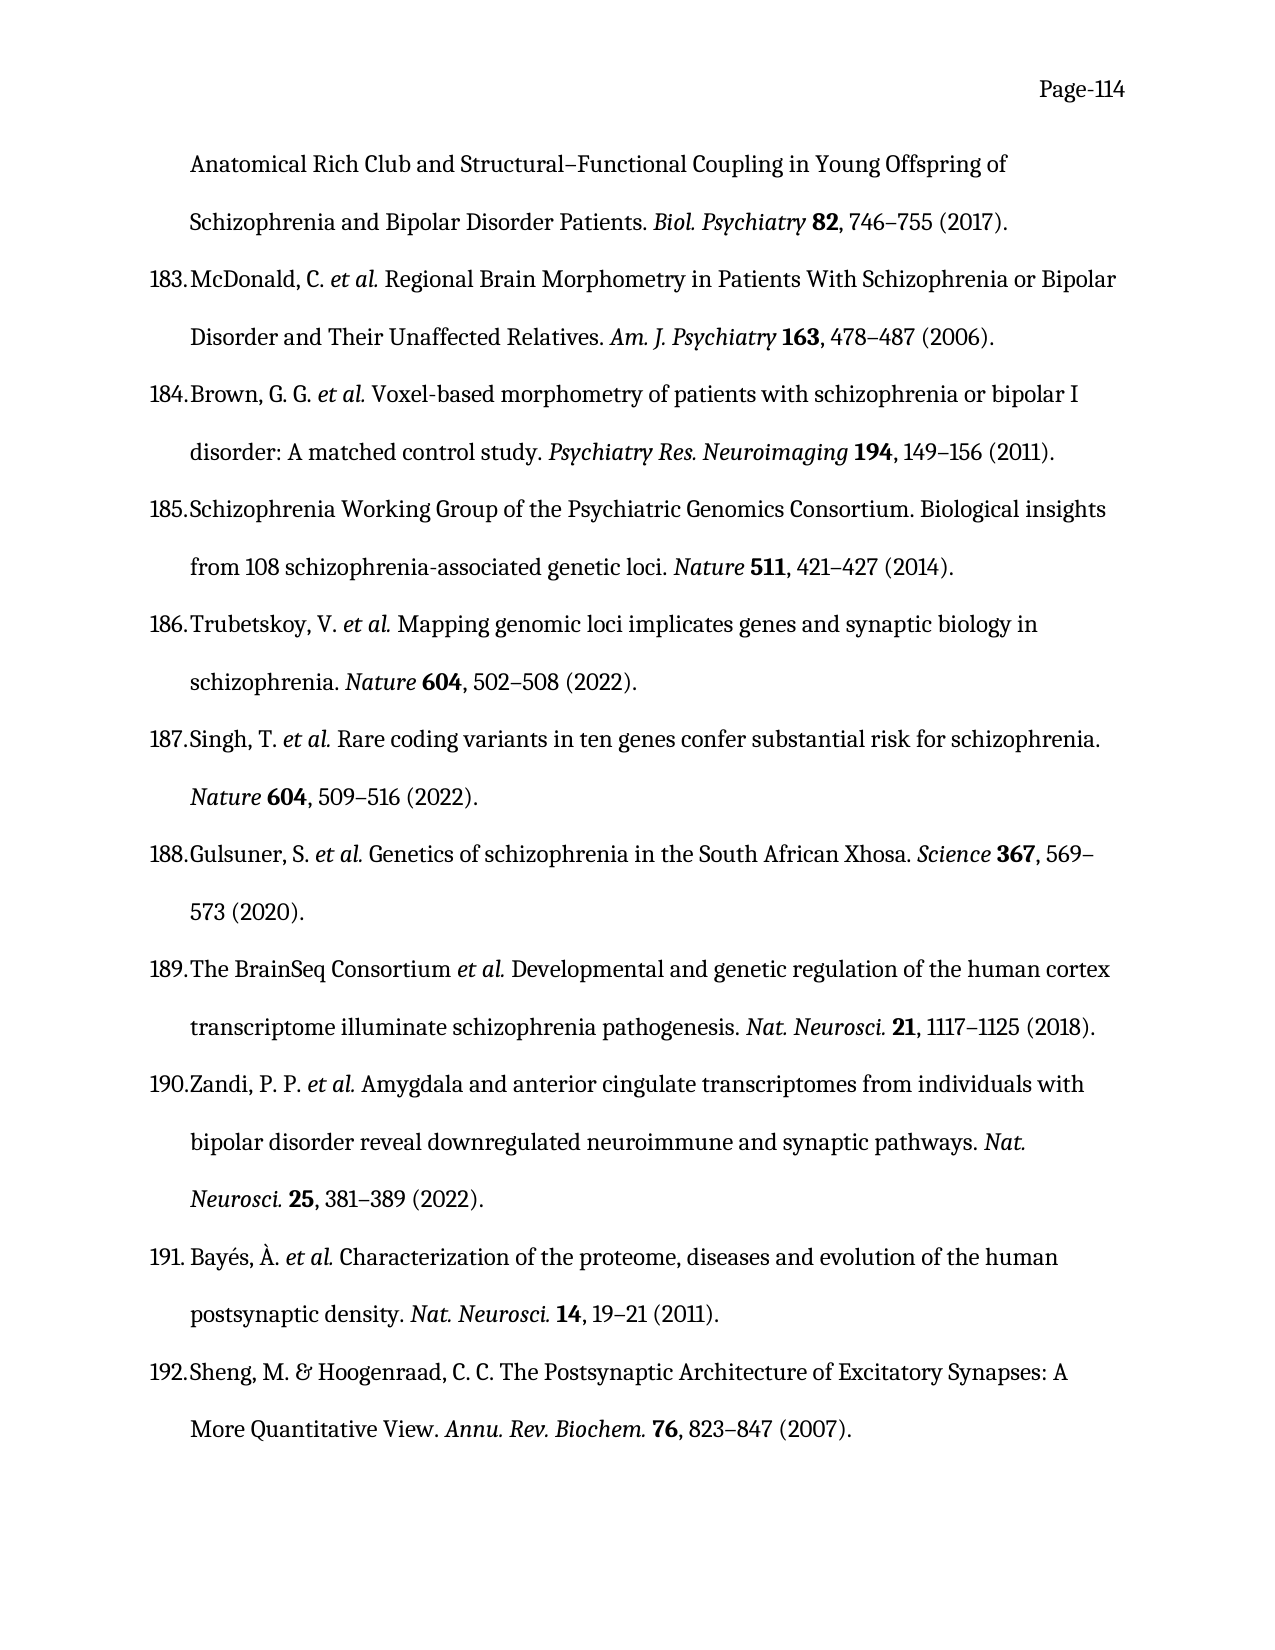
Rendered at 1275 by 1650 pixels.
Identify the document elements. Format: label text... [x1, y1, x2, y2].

text 187. Singh, T. et al. Rare coding variants in ten genes confer substantial risk for schizophrenia. Nature 604, 509–516 (2022). [150, 725, 1125, 811]
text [150, 150, 1125, 236]
text 189. The BrainSeq Consortium et al. Developmental and genetic regulation of the human cortex transcriptome illuminate schizophrenia pathogenesis. Nat. Neurosci. 21, 1117–1125 (2018). [150, 955, 1125, 1041]
text 190. Zandi, P. P. et al. Amygdala and anterior cingulate transcriptomes from individuals with bipolar disorder reveal downregulated neuroimmune and synaptic pathways. Nat. Neurosci. 25, 381–389 (2022). [150, 1070, 1125, 1214]
text 191. Bayés, À. et al. Characterization of the proteome, diseases and evolution of the human postsynaptic density. Nat. Neurosci. 14, 19–21 (2011). [150, 1242, 1125, 1329]
text 192. Sheng, M. & Hoogenraad, C. C. The Postsynaptic Architecture of Excitatory Synapses: A More Quantitative View. Annu. Rev. Biochem. 76, 823–847 (2007). [150, 1357, 1125, 1444]
text 185. Schizophrenia Working Group of the Psychiatric Genomics Consortium. Biological insights from 108 schizophrenia-associated genetic loci. Nature 511, 421–427 (2014). [150, 495, 1125, 581]
text 186. Trubetskoy, V. et al. Mapping genomic loci implicates genes and synaptic biology in schizophrenia. Nature 604, 502–508 (2022). [150, 610, 1125, 696]
text 183. McDonald, C. et al. Regional Brain Morphometry in Patients With Schizophrenia or Bipolar Disorder and Their Unaffected Relatives. Am. J. Psychiatry 163, 478–487 (2006). [150, 265, 1125, 351]
text 188. Gulsuner, S. et al. Genetics of schizophrenia in the South African Xhosa. Science 367, 569–573 (2020). [150, 840, 1125, 926]
text 184. Brown, G. G. et al. Voxel-based morphometry of patients with schizophrenia or bipolar I disorder: A matched control study. Psychiatry Res. Neuroimaging 194, 149–156 (2011). [150, 380, 1125, 466]
